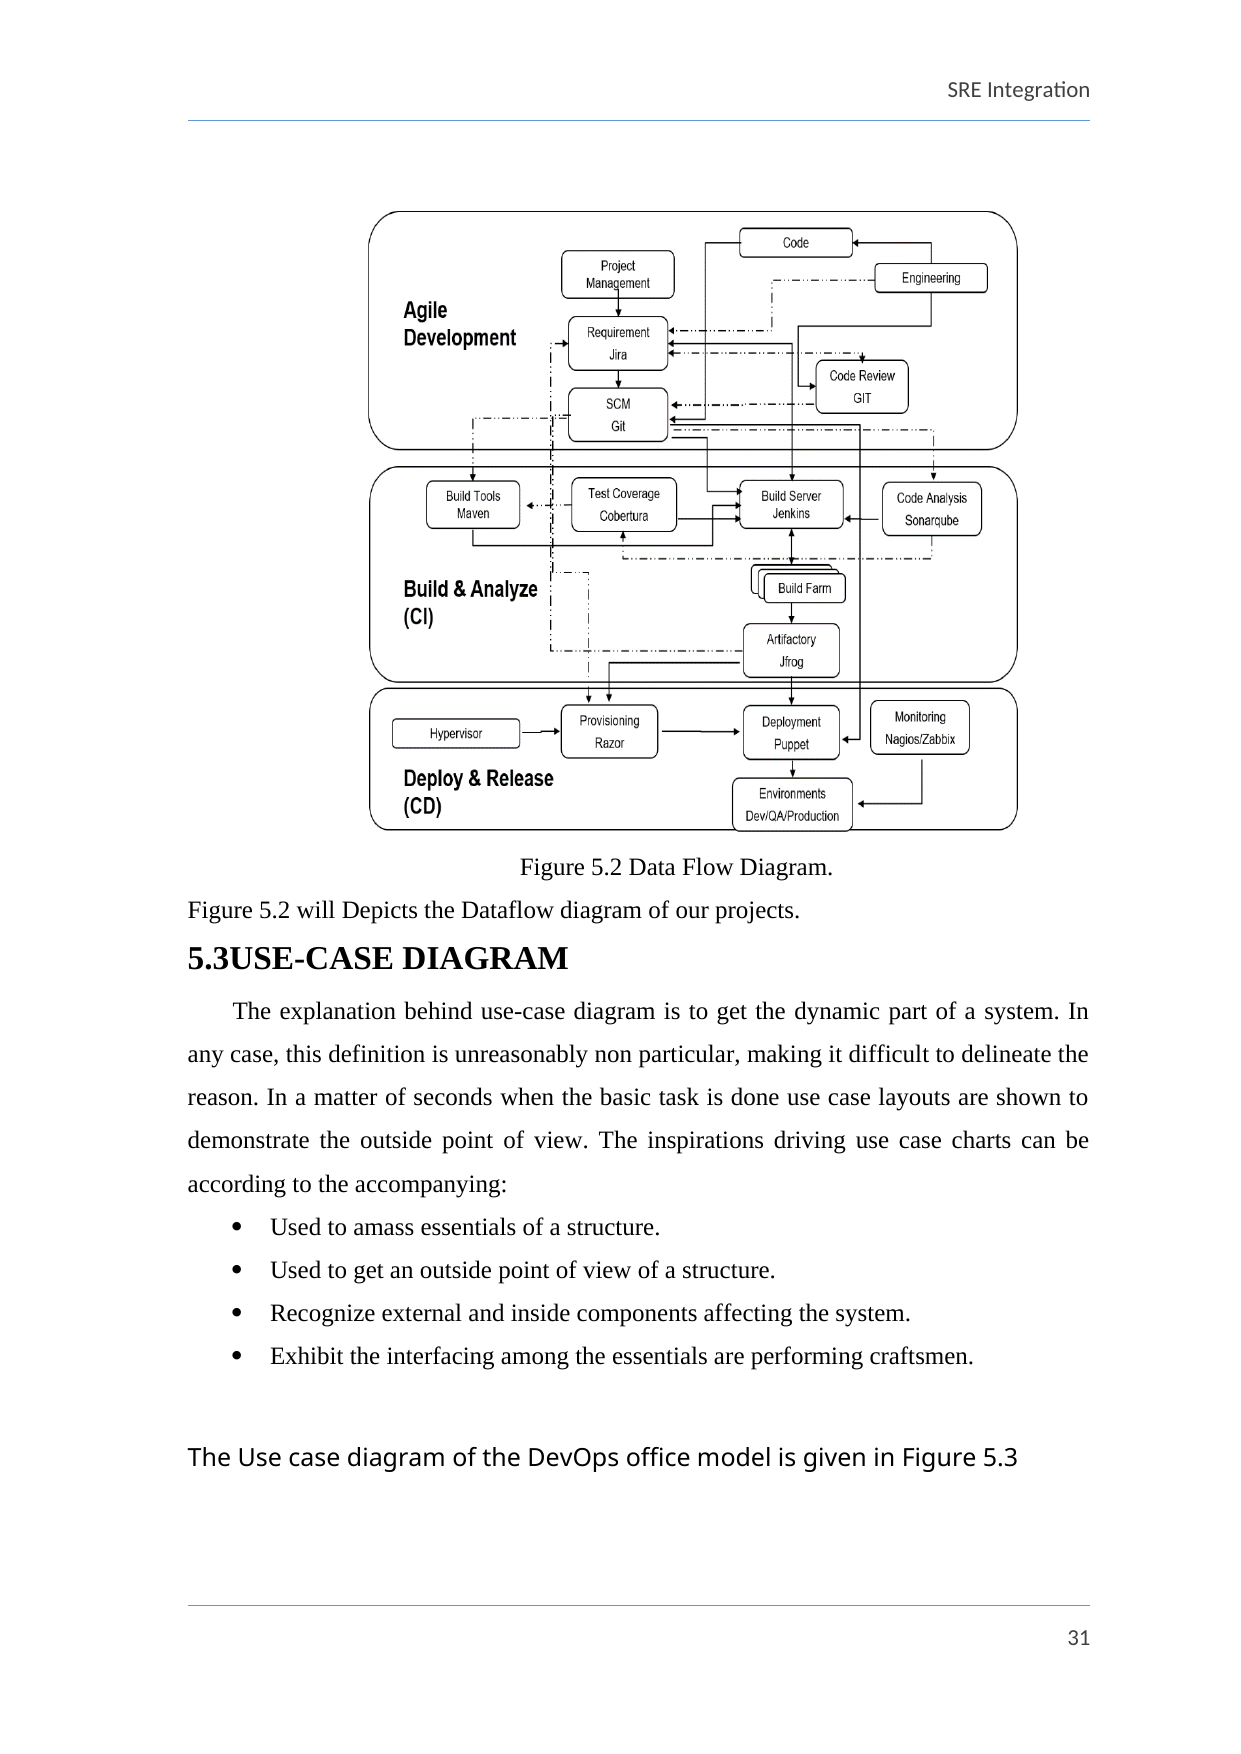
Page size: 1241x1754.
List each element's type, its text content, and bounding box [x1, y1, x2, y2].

list Used to amass essentials of a structure. [232, 1212, 1090, 1241]
list Exhibit the interfacing among the essentials are performing craftsmen. [232, 1341, 1090, 1370]
text Figure 5.2 Data Flow Diagram. [187, 852, 1090, 881]
text The Use case diagram of the DevOps office model is given in Figure 5.3 [187, 1439, 1090, 1474]
text 5.3USE-CASE DIAGRAM [187, 939, 1090, 977]
text The explanation behind use-case diagram is to get the dynamic part of a system. In any case, this definition is unreasonably non particular, making it difficult to delineate the reason. In a matter of seconds when the basic task is done use case layouts are shown to demonstrate the outside point of view. The inspirations driving use case charts can be according to the accompanying: [187, 996, 1090, 1197]
picture [262, 148, 1217, 839]
list Recognize external and inside components affecting the system. [232, 1298, 1090, 1327]
list Used to get an outside point of view of a structure. [232, 1255, 1090, 1284]
text Figure 5.2 will Depicts the Dataflow diagram of our projects. [187, 896, 1090, 924]
